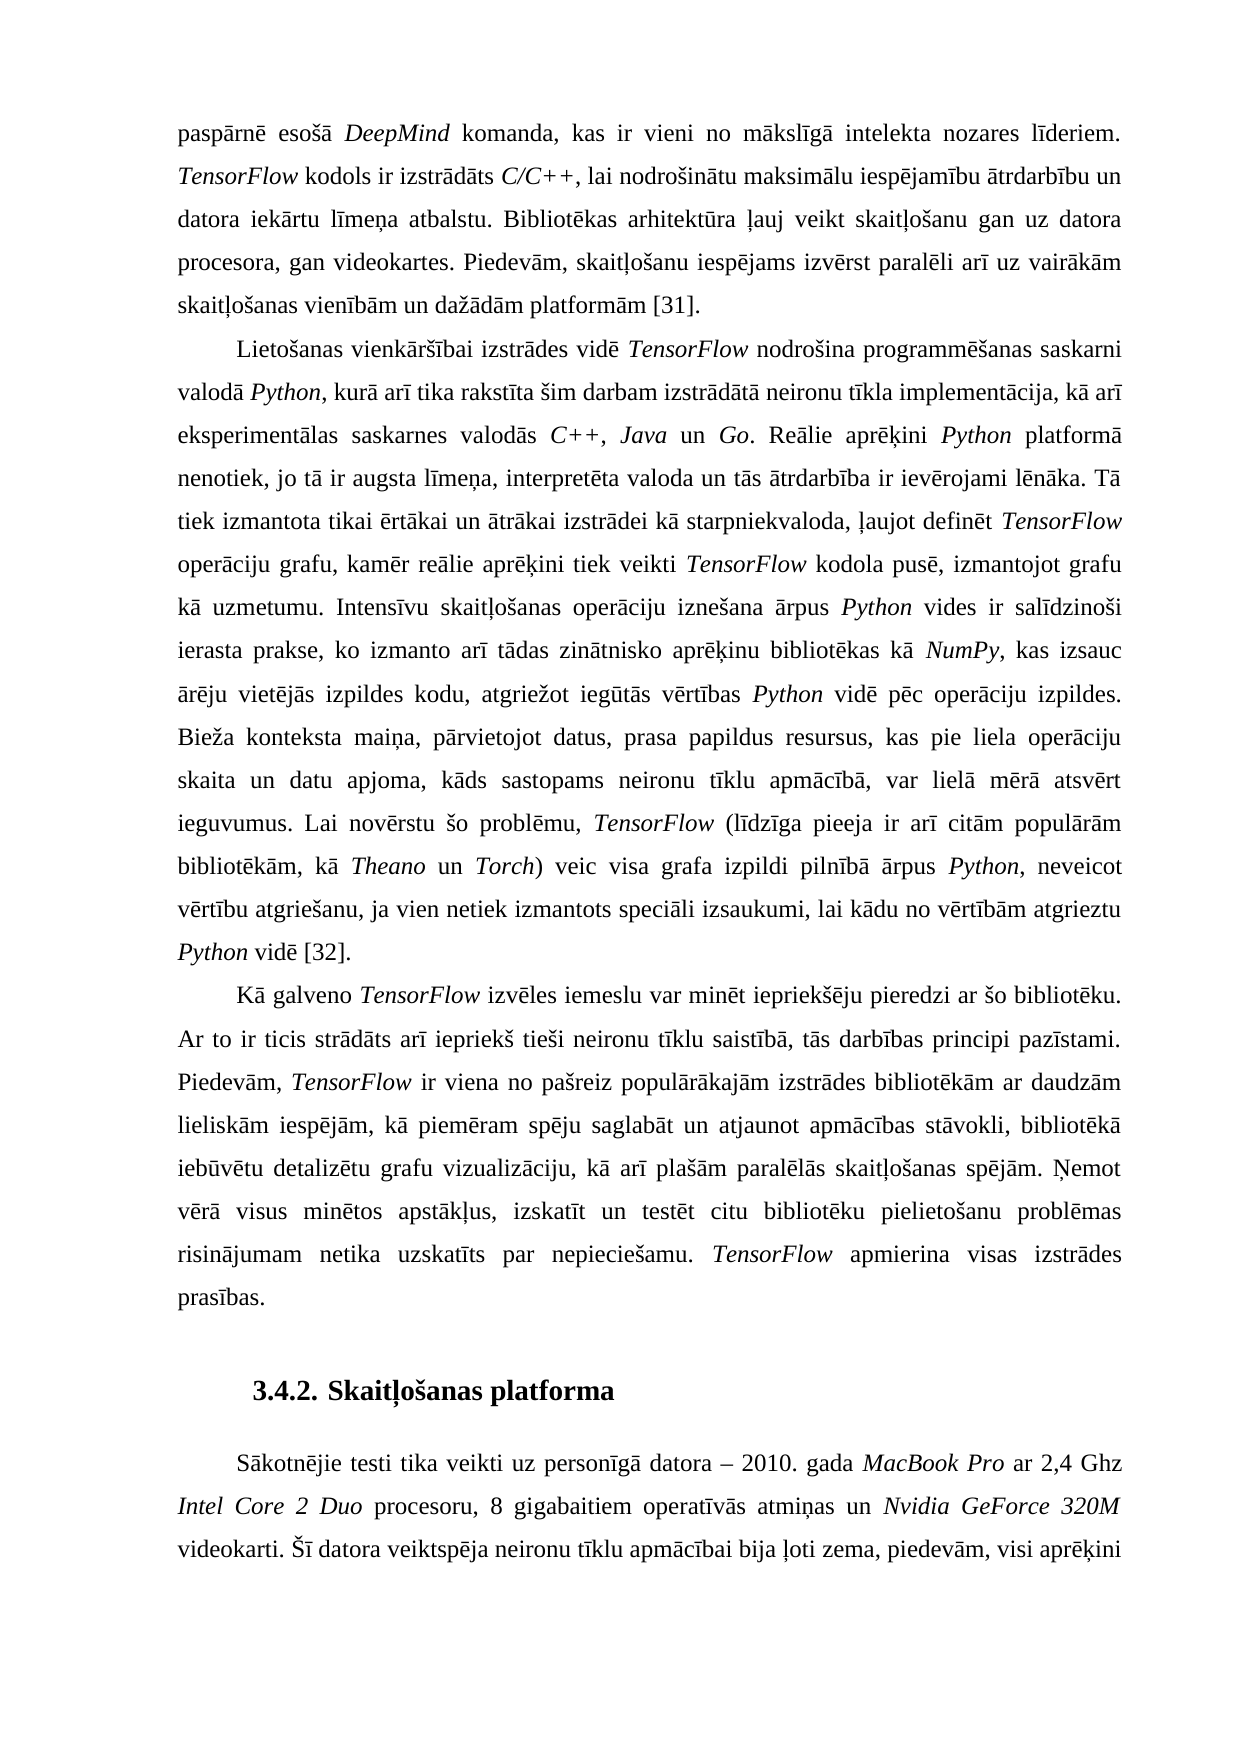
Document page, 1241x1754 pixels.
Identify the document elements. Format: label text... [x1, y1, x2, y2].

subtitle Skaitļošanas platforma [252, 1373, 1122, 1406]
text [177, 1448, 1122, 1563]
text Lietošanas vienkāršībai izstrādes vidē TensorFlow nodrošina programmēšanas saskarni valodā Python, kurā arī tika rakstīta šim darbam izstrādātā neironu tīkla implementācija, kā arī eksperimentālas saskarnes valodās C++, Java un Go. Reālie aprēķini Python platformā nenotiek, jo tā ir augsta līmeņa, interpretēta valoda un tās ātrdarbība ir ievērojami lēnāka. Tā tiek izmantota tikai ērtākai un ātrākai izstrādei kā starpniekvaloda, ļaujot definēt TensorFlow operāciju grafu, kamēr reālie aprēķini tiek veikti TensorFlow kodola pusē, izmantojot grafu kā uzmetumu. Intensīvu skaitļošanas operāciju iznešana ārpus Python vides ir salīdzinoši ierasta prakse, ko izmanto arī tādas zinātnisko aprēķinu bibliotēkas kā NumPy, kas izsauc ārēju vietējās izpildes kodu, atgriežot iegūtās vērtības Python vidē pēc operāciju izpildes. Bieža konteksta maiņa, pārvietojot datus, prasa papildus resursus, kas pie liela operāciju skaita un datu apjoma, kāds sastopams neironu tīklu apmācībā, var lielā mērā atsvērt ieguvumus. Lai novērstu šo problēmu, TensorFlow (līdzīga pieeja ir arī citām populārām bibliotēkām, kā Theano un Torch) veic visa grafa izpildi pilnībā ārpus Python, neveicot vērtību atgriešanu, ja vien netiek izmantots speciāli izsaukumi, lai kādu no vērtībām atgrieztu Python vidē . [177, 334, 1122, 966]
text Kā galveno TensorFlow izvēles iemeslu var minēt iepriekšēju pieredzi ar šo bibliotēku. Ar to ir ticis strādāts arī iepriekš tieši neironu tīklu saistībā, tās darbības principi pazīstami. Piedevām, TensorFlow ir viena no pašreiz populārākajām izstrādes bibliotēkām ar daudzām lieliskām iespējām, kā piemēram spēju saglabāt un atjaunot apmācības stāvokli, bibliotēkā iebūvētu detalizētu grafu vizualizāciju, kā arī plašām paralēlās skaitļošanas spējām. Ņemot vērā visus minētos apstākļus, izskatīt un testēt citu bibliotēku pielietošanu problēmas risinājumam netika uzskatīts par nepieciešamu. TensorFlow apmierina visas izstrādes prasības. [177, 981, 1122, 1311]
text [177, 118, 1122, 319]
